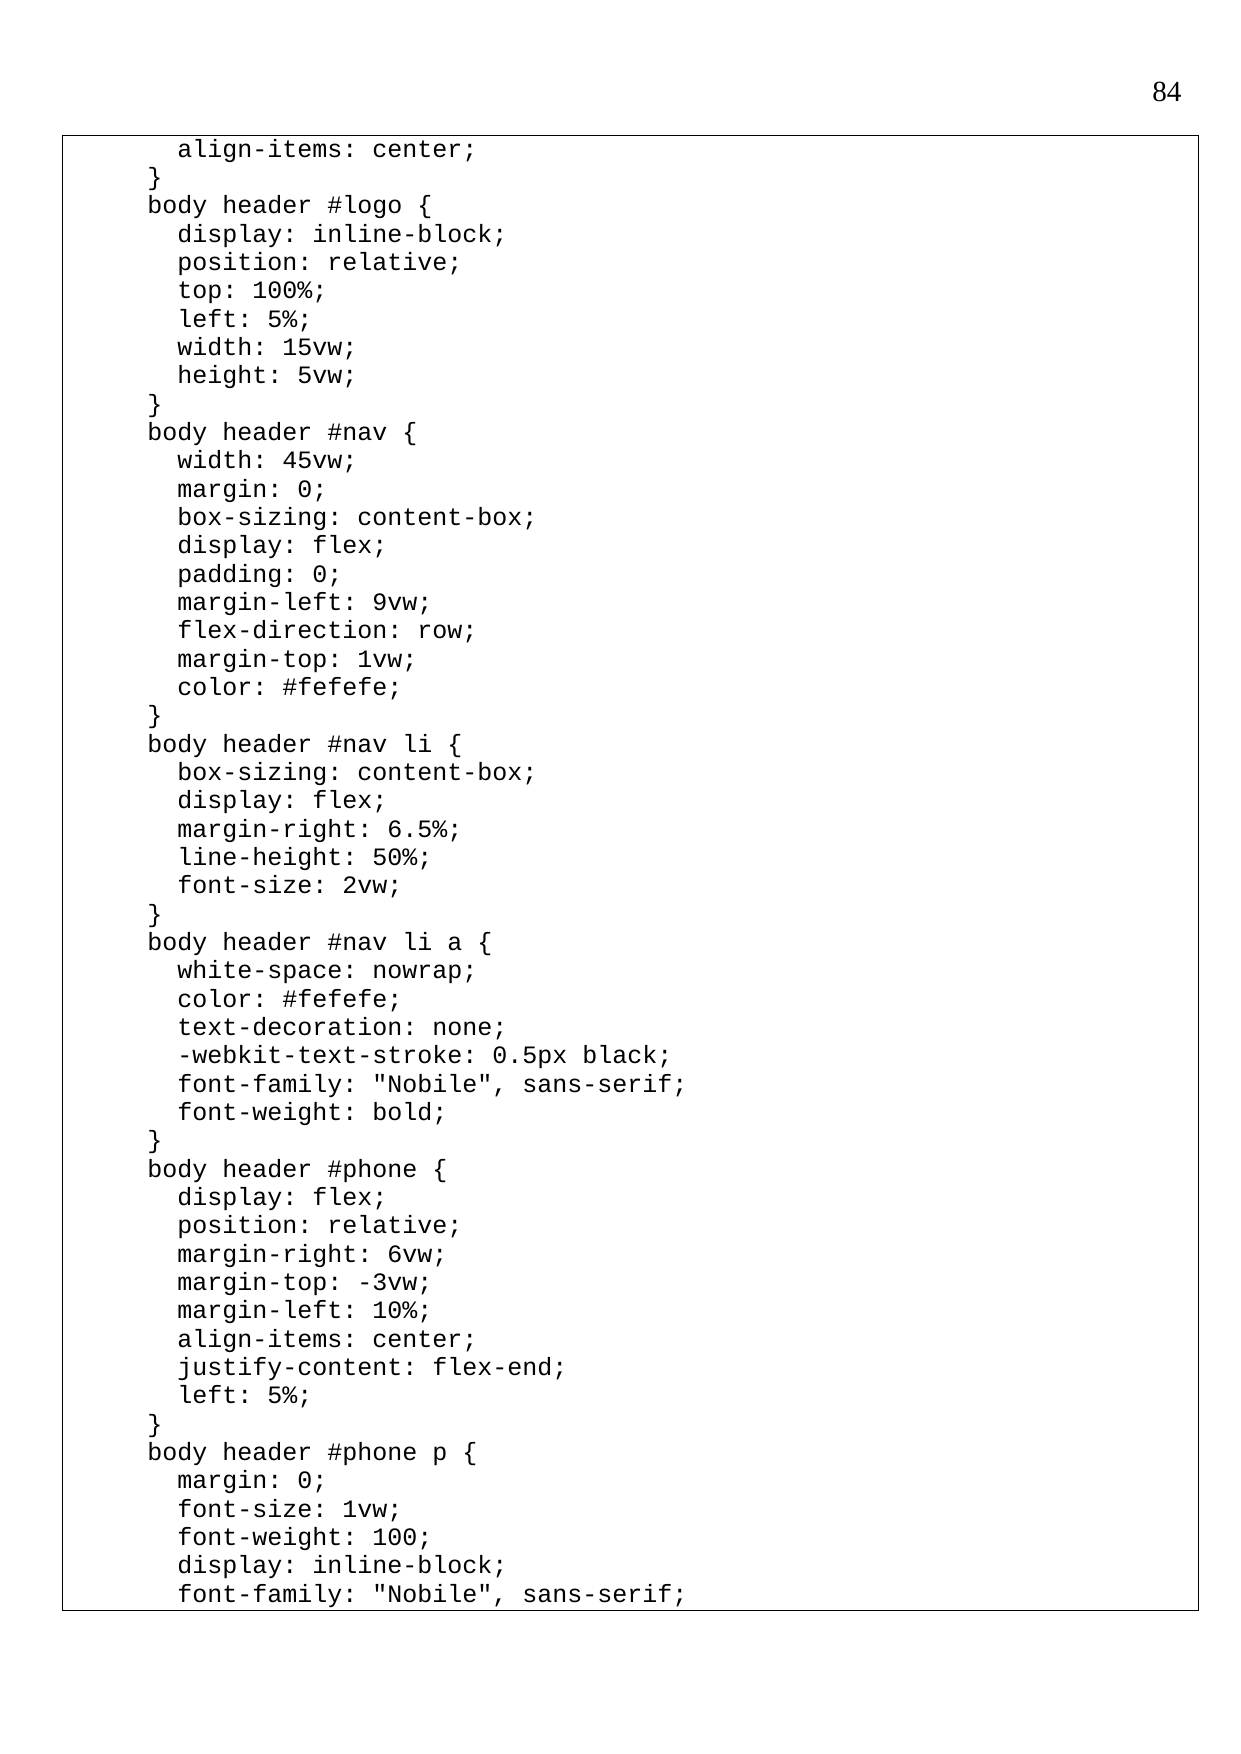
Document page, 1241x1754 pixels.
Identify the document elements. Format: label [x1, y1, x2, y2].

table_header [63, 136, 1198, 1610]
